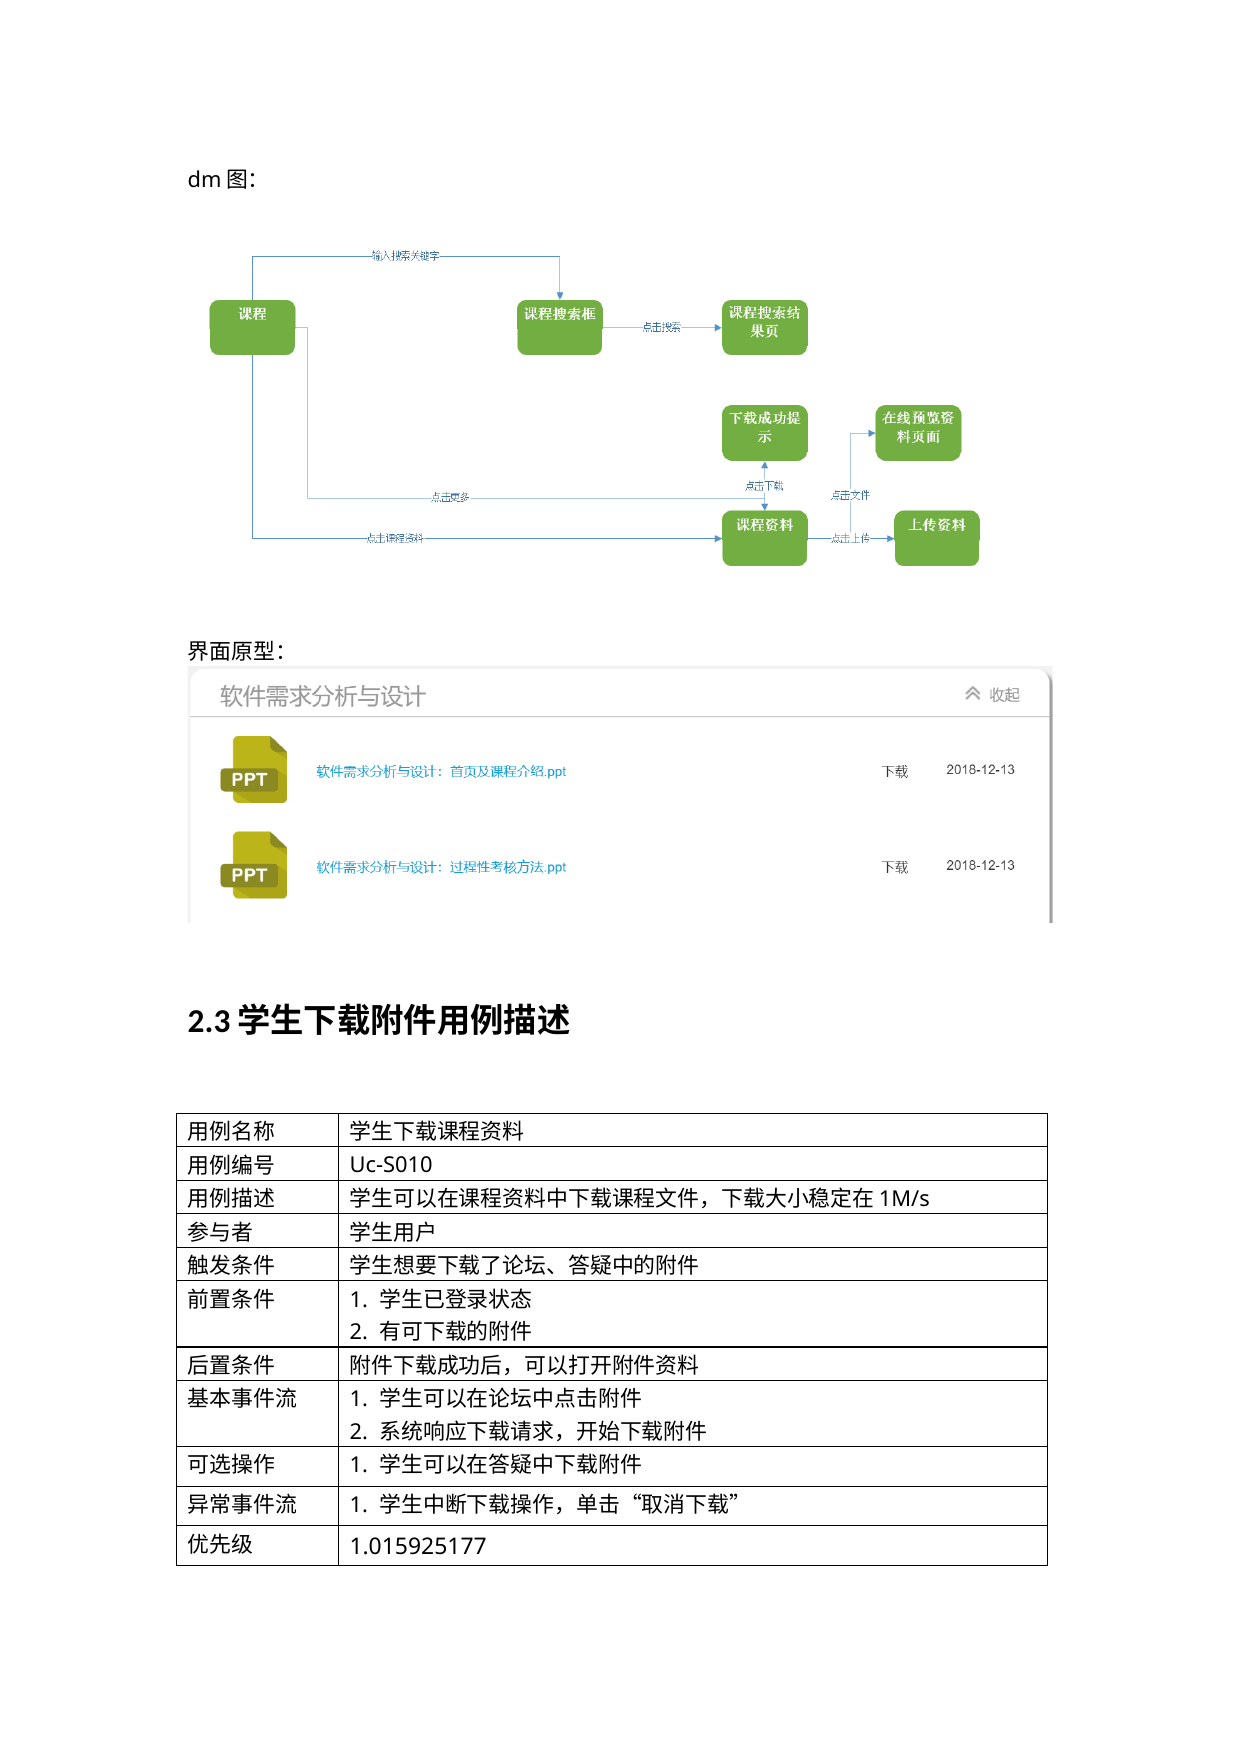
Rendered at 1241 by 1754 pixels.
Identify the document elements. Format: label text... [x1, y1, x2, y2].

table_cell 学生想要下载了论坛、答疑中的附件 [339, 1248, 1047, 1280]
table_cell 参与者 [177, 1214, 338, 1247]
table_cell 前置条件 [177, 1281, 338, 1346]
picture [187, 666, 1053, 923]
table_cell 学生可以在答疑中下载附件 [339, 1447, 1047, 1486]
text 界面原型： [187, 634, 1053, 666]
table_cell 触发条件 [177, 1248, 338, 1280]
table_header 学生下载课程资料 [339, 1114, 1047, 1146]
table_cell Uc-S010 [339, 1147, 1047, 1180]
subtitle 2.3学生下载附件用例描述 [187, 986, 1053, 1051]
table_cell 用例描述 [177, 1181, 338, 1213]
table_cell 1.015925177 [339, 1526, 1047, 1565]
picture [187, 211, 1053, 622]
table_cell 可选操作 [177, 1447, 338, 1486]
table_cell 学生已登录状态 有可下载的附件 [339, 1281, 1047, 1346]
table_cell 学生可以在论坛中点击附件 系统响应下载请求，开始下载附件 [339, 1381, 1047, 1446]
table_cell 学生用户 [339, 1214, 1047, 1247]
table_cell 学生可以在课程资料中下载课程文件，下载大小稳定在1M/s [339, 1181, 1047, 1213]
table_cell 用例编号 [177, 1147, 338, 1180]
table_cell 附件下载成功后，可以打开附件资料 [339, 1348, 1047, 1380]
table_header 用例名称 [177, 1114, 338, 1146]
table_cell 后置条件 [177, 1348, 338, 1380]
table_cell 学生中断下载操作，单击“取消下载” [339, 1487, 1047, 1525]
subtitle dm图： [187, 162, 1053, 194]
table_cell 异常事件流 [177, 1487, 338, 1525]
table_cell 优先级 [177, 1526, 338, 1565]
table_cell 基本事件流 [177, 1381, 338, 1446]
